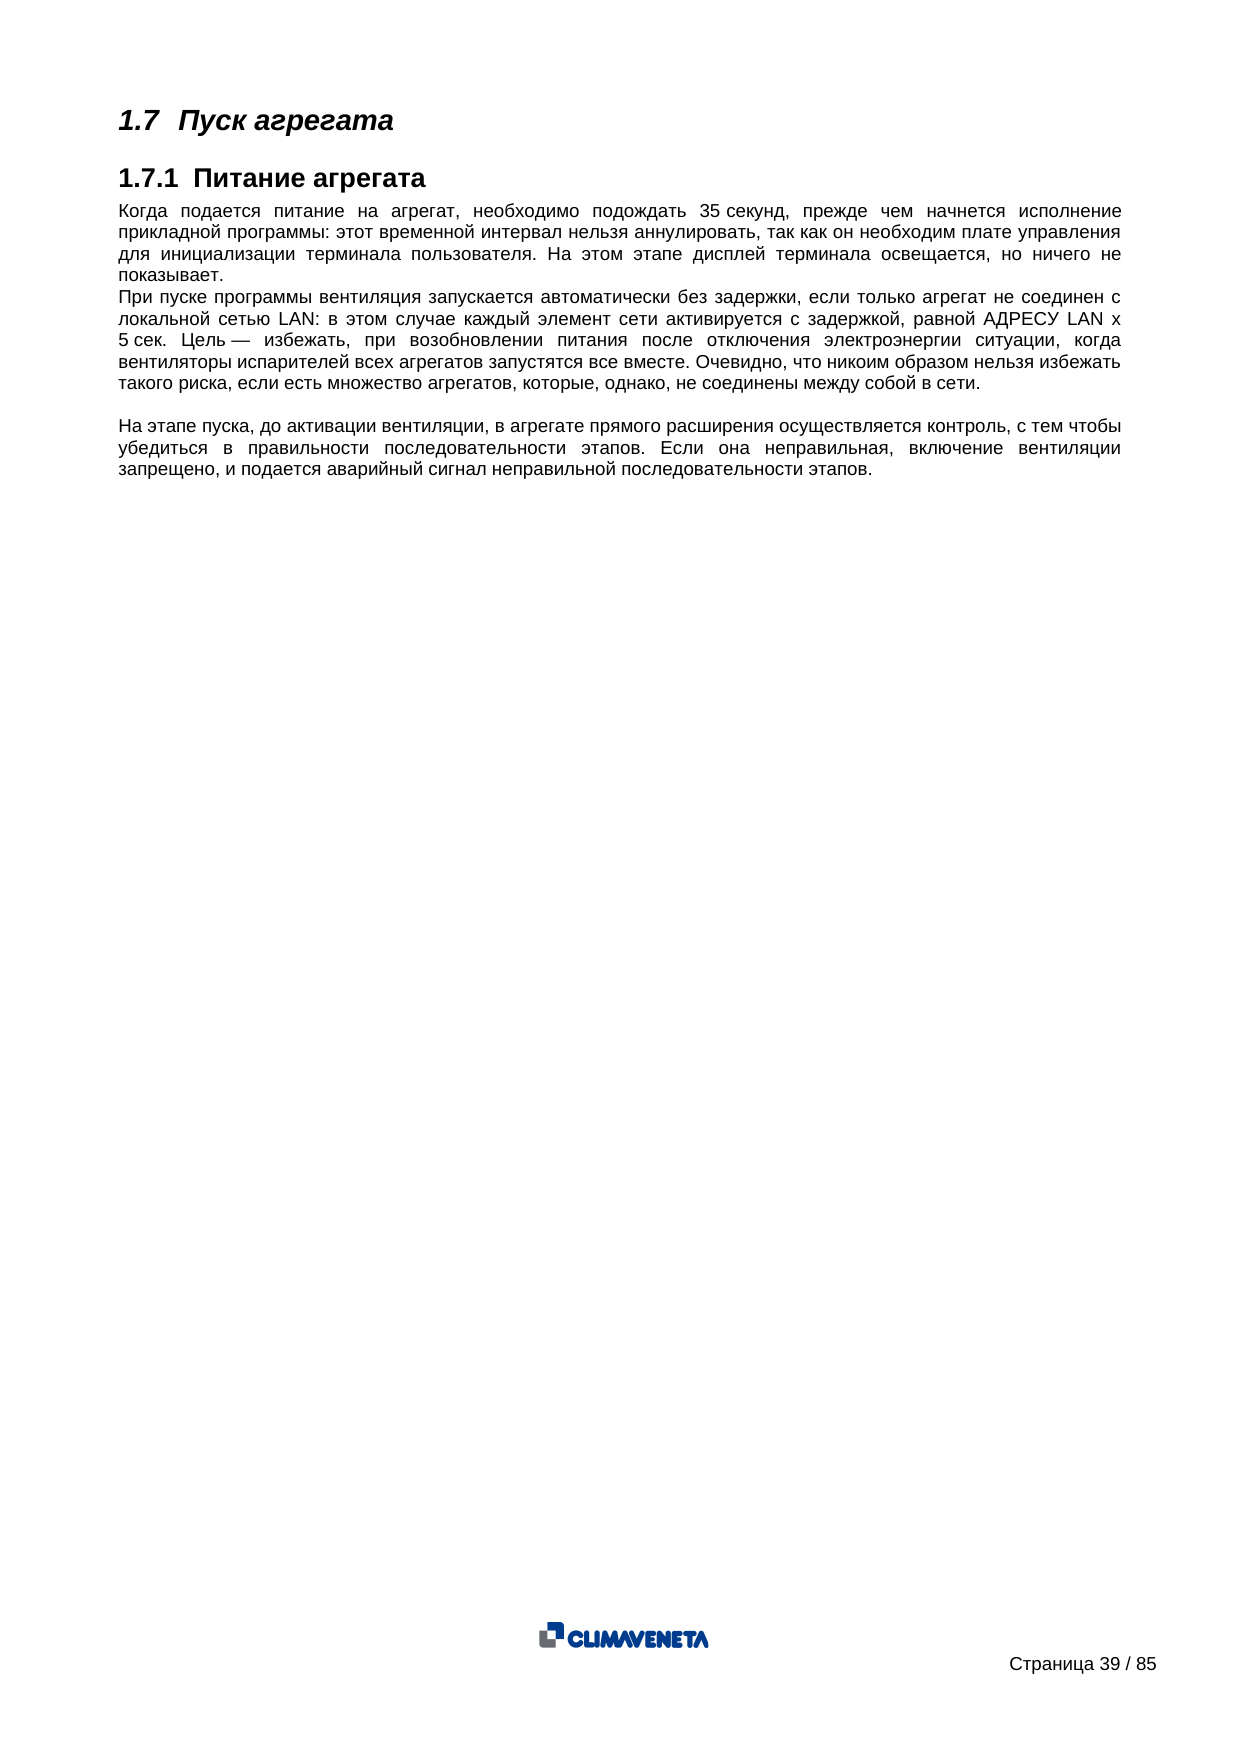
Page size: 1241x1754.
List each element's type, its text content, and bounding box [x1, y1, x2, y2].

text При пуске программы вентиляция запускается автоматически без задержки, если только агрегат не соединен с локальной сетью LAN: в этом случае каждый элемент сети активируется с задержкой, равной АДРЕСУ LAN х 5 сек. Цель — избежать, при возобновлении питания после отключения электроэнергии ситуации, когда вентиляторы испарителей всех агрегатов запустятся все вместе. Очевидно, что никоим образом нельзя избежать такого риска, если есть множество агрегатов, которые, однако, не соединены между собой в сети. [118, 286, 1122, 393]
subtitle Питание агрегата [118, 162, 1122, 193]
picture [539, 1622, 709, 1648]
subtitle Пуск агрегата [118, 103, 1122, 137]
text На этапе пуска, до активации вентиляции, в агрегате прямого расширения осуществляется контроль, с тем чтобы убедиться в правильности последовательности этапов. Если она неправильная, включение вентиляции запрещено, и подается аварийный сигнал неправильной последовательности этапов. [118, 415, 1122, 480]
text Когда подается питание на агрегат, необходимо подождать 35 секунд, прежде чем начнется исполнение прикладной программы: этот временной интервал нельзя аннулировать, так как он необходим плате управления для инициализации терминала пользователя. На этом этапе дисплей терминала освещается, но ничего не показывает. [118, 199, 1122, 286]
